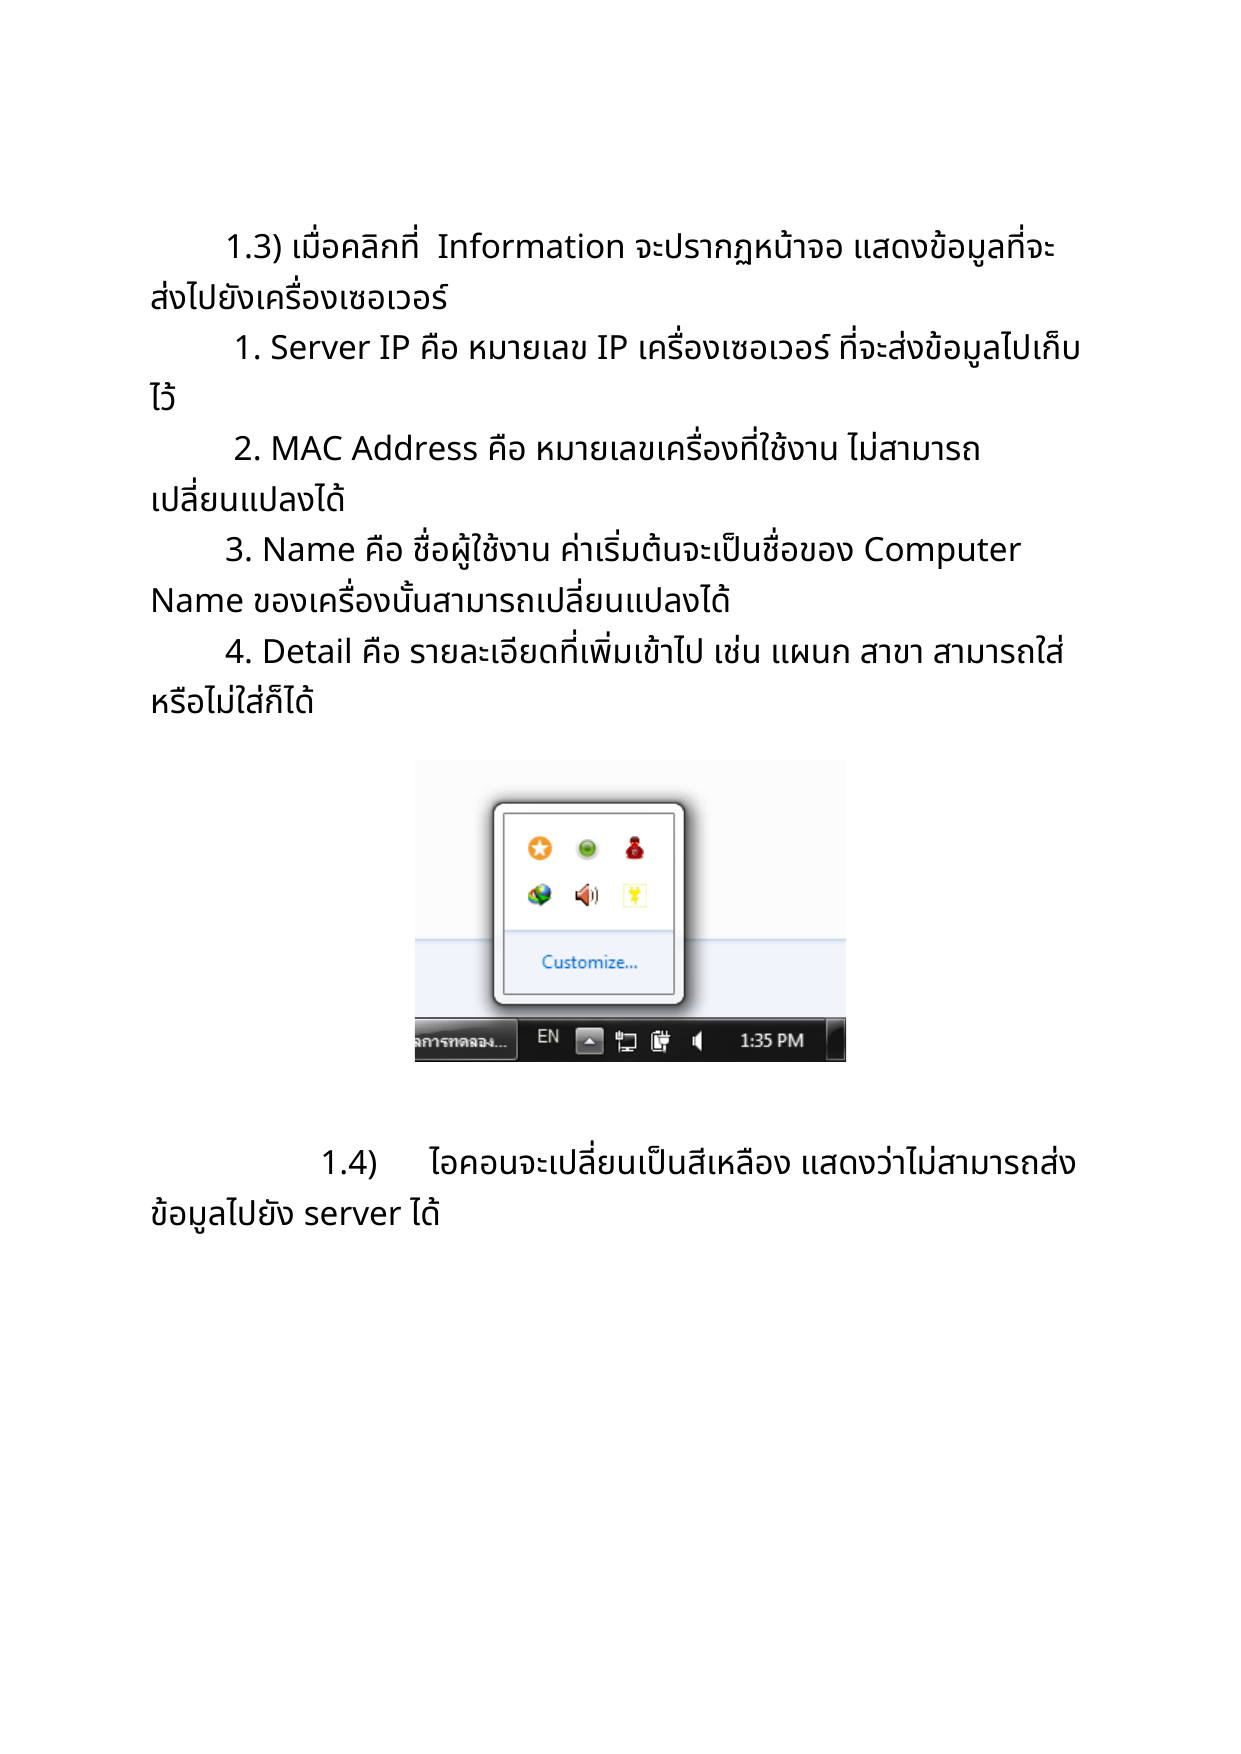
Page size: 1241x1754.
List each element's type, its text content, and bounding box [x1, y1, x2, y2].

text 1.3) เมื่อคลิกที่ Information จะปรากฏหน้าจอ แสดงข้อมูลที่จะส่งไปยังเครื่องเซอเวอร์ [150, 223, 1090, 324]
text 4. Detail คือ รายละเอียดที่เพิ่มเข้าไป เช่น แผนก สาขา สามารถใส่หรือไม่ใส่ก็ได้ [150, 627, 1090, 728]
text 1.4) ไอคอนจะเปลี่ยนเป็นสีเหลือง แสดงว่าไม่สามารถส่งข้อมูลไปยัง server ได้ [150, 1139, 1090, 1240]
text 3. Name คือ ชื่อผู้ใช้งาน ค่าเริ่มต้นจะเป็นชื่อของ Computer Name ของเครื่องนั้นสามารถเปลี่ยนแปลงได้ [150, 526, 1090, 627]
text 1. Server IP คือ หมายเลข IP เครื่องเซอเวอร์ ที่จะส่งข้อมูลไปเก็บไว้ [150, 324, 1090, 425]
picture [414, 760, 847, 1062]
text 2. MAC Address คือ หมายเลขเครื่องที่ใช้งาน ไม่สามารถเปลี่ยนแปลงได้ [150, 425, 1090, 526]
